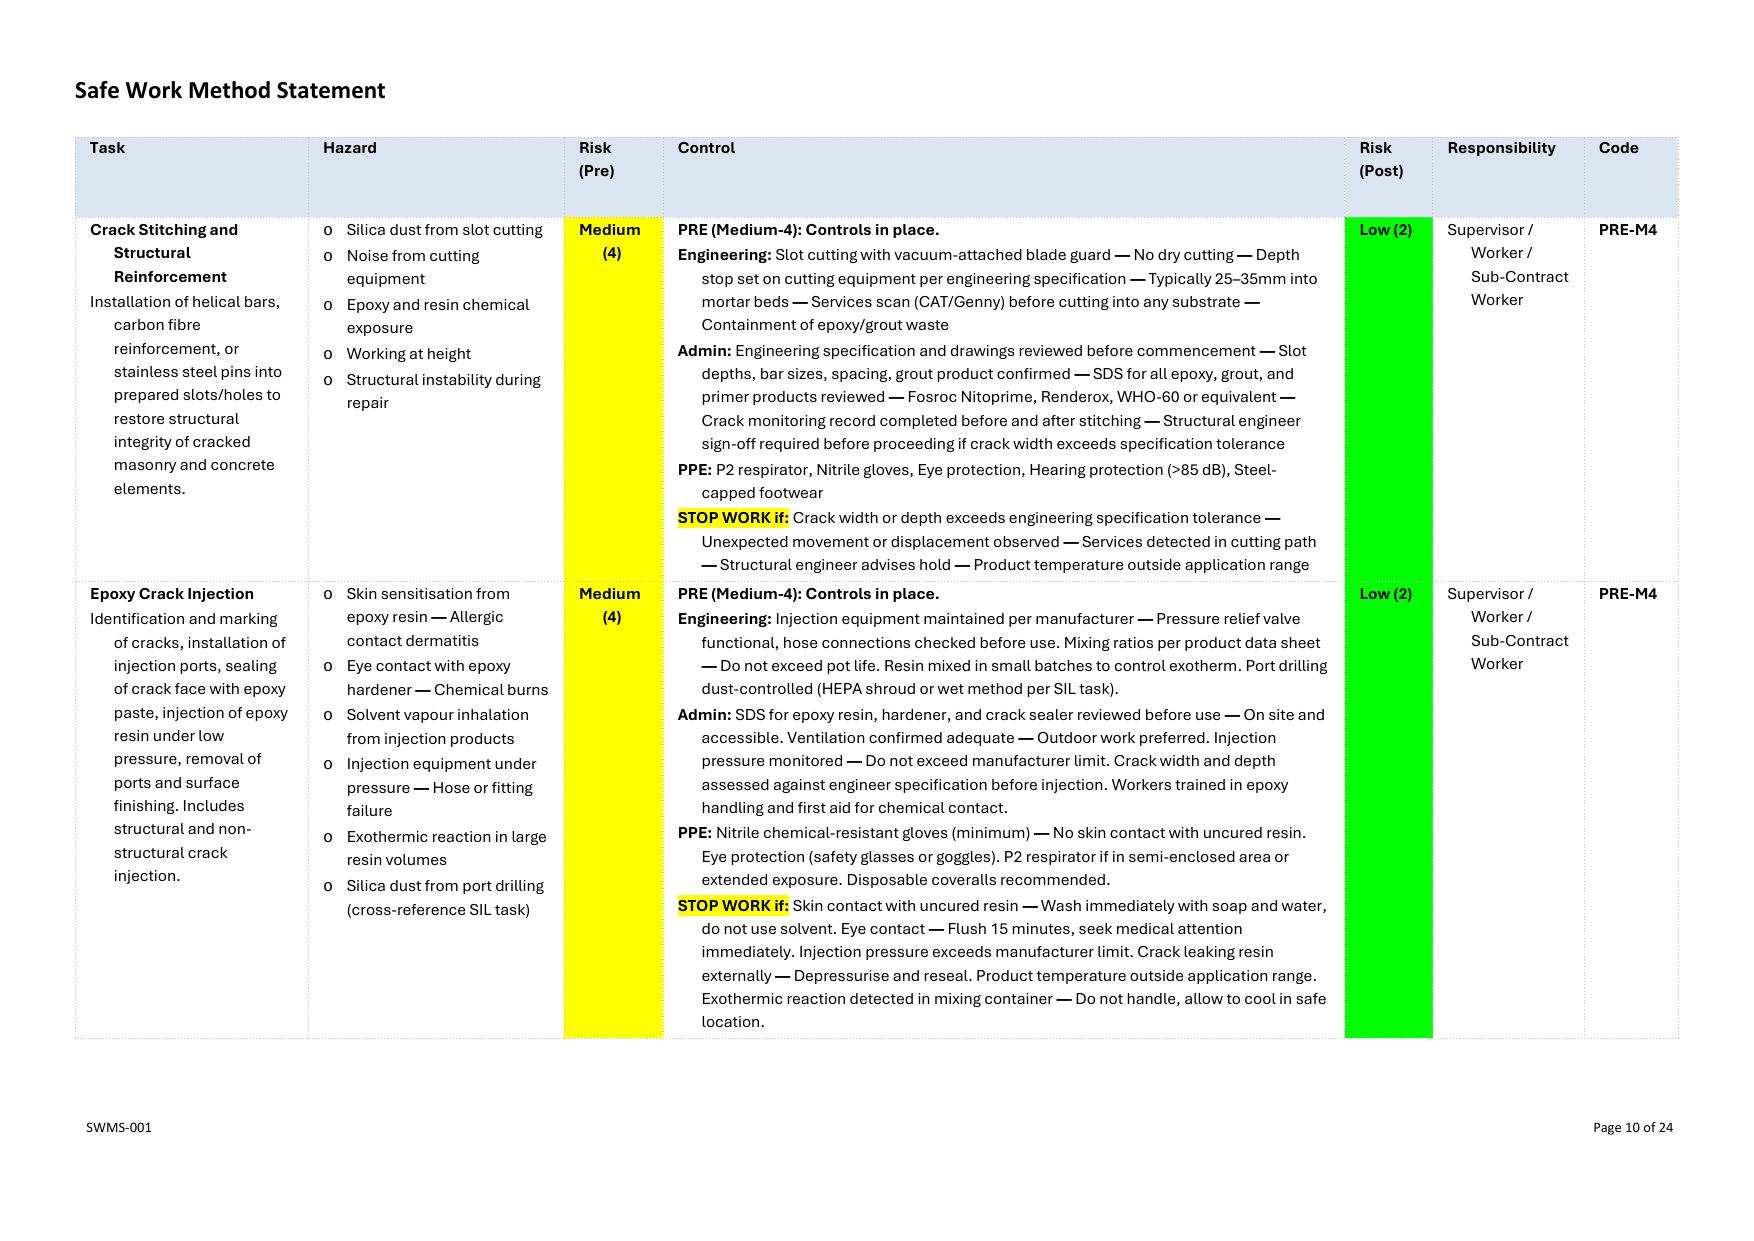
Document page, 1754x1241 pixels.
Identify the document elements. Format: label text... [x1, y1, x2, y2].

table_cell Crack Stitching and Structural Reinforcement Installation of helical bars, carbon fibre reinforcement, or stainless steel pins into prepared slots/holes to restore structural integrity of cracked masonry and concrete elements. [75, 217, 308, 581]
table_cell PRE (Medium-4): Controls in place. Engineering: Injection equipment maintained per manufacturer — Pressure relief valve functional, hose connections checked before use. Mixing ratios per product data sheet — Do not exceed pot life. Resin mixed in small batches to control exotherm. Port drilling dust-controlled (HEPA shroud or wet method per SIL task). Admin: SDS for epoxy resin, hardener, and crack sealer reviewed before use — On site and accessible. Ventilation confirmed adequate — Outdoor work preferred. Injection pressure monitored — Do not exceed manufacturer limit. Crack width and depth assessed against engineer specification before injection. Workers trained in epoxy handling and first aid for chemical contact. PPE: Nitrile chemical-resistant gloves (minimum) — No skin contact with uncured resin. Eye protection (safety glasses or goggles). P2 respirator if in semi-enclosed area or extended exposure. Disposable coveralls recommended. STOP WORK if: Skin contact with uncured resin — Wash immediately with soap and water, do not use solvent. Eye contact — Flush 15 minutes, seek medical attention immediately. Injection pressure exceeds manufacturer limit. Crack leaking resin externally — Depressurise and reseal. Product temperature outside application range. Exothermic reaction detected in mixing container — Do not handle, allow to cool in safe location. [663, 581, 1344, 1038]
table_header Risk (Pre) [564, 137, 663, 217]
table_header Hazard [308, 137, 564, 217]
table_cell PRE-M4 [1584, 217, 1678, 581]
table_cell Medium (4) [564, 581, 663, 1038]
table_cell PRE (Medium-4): Controls in place. Engineering: Slot cutting with vacuum-attached blade guard — No dry cutting — Depth stop set on cutting equipment per engineering specification — Typically 25–35mm into mortar beds — Services scan (CAT/Genny) before cutting into any substrate — Containment of epoxy/grout waste Admin: Engineering specification and drawings reviewed before commencement — Slot depths, bar sizes, spacing, grout product confirmed — SDS for all epoxy, grout, and primer products reviewed — Fosroc Nitoprime, Renderox, WHO-60 or equivalent — Crack monitoring record completed before and after stitching — Structural engineer sign-off required before proceeding if crack width exceeds specification tolerance PPE: P2 respirator, Nitrile gloves, Eye protection, Hearing protection (>85 dB), Steel-capped footwear STOP WORK if: Crack width or depth exceeds engineering specification tolerance — Unexpected movement or displacement observed — Services detected in cutting path — Structural engineer advises hold — Product temperature outside application range [663, 217, 1344, 581]
table_cell PRE-M4 [1584, 581, 1678, 1038]
table_header Code [1584, 137, 1678, 217]
table_cell Silica dust from slot cutting Noise from cutting equipment Epoxy and resin chemical exposure Working at height Structural instability during repair [308, 217, 564, 581]
table_cell Skin sensitisation from epoxy resin — Allergic contact dermatitis Eye contact with epoxy hardener — Chemical burns Solvent vapour inhalation from injection products Injection equipment under pressure — Hose or fitting failure Exothermic reaction in large resin volumes Silica dust from port drilling (cross-reference SIL task) [308, 581, 564, 1038]
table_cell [1433, 581, 1584, 1038]
table_header Control [663, 137, 1344, 217]
table_header Task [75, 137, 308, 217]
table_header Responsibility [1433, 137, 1584, 217]
table_cell Epoxy Crack Injection Identification and marking of cracks, installation of injection ports, sealing of crack face with epoxy paste, injection of epoxy resin under low pressure, removal of ports and surface finishing. Includes structural and non-structural crack injection. [75, 581, 308, 1038]
table_cell Low (2) [1345, 217, 1433, 581]
table_cell Medium (4) [564, 217, 663, 581]
table_header Risk (Post) [1345, 137, 1433, 217]
table_cell Low (2) [1345, 581, 1433, 1038]
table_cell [1433, 217, 1584, 581]
